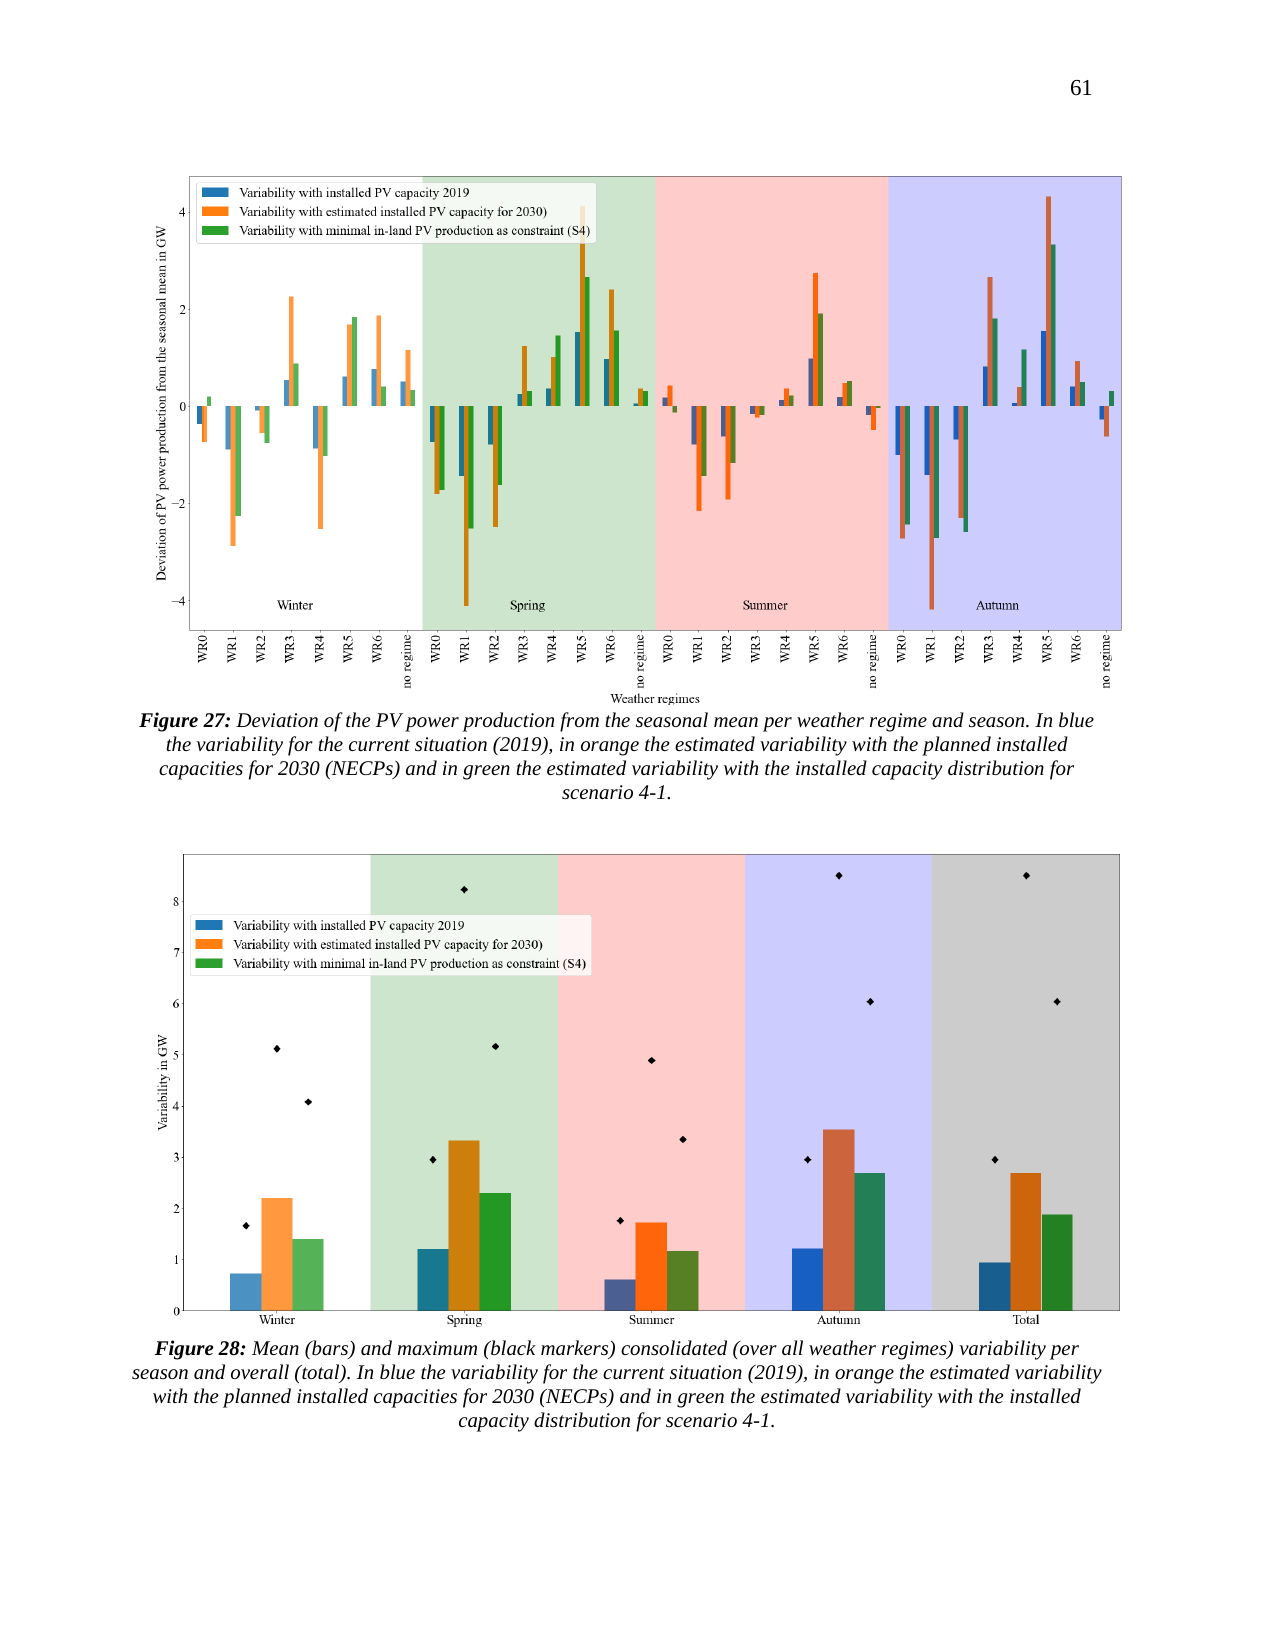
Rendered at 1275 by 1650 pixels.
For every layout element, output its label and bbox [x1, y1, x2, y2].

picture [146, 847, 1128, 1336]
picture [146, 171, 1128, 705]
